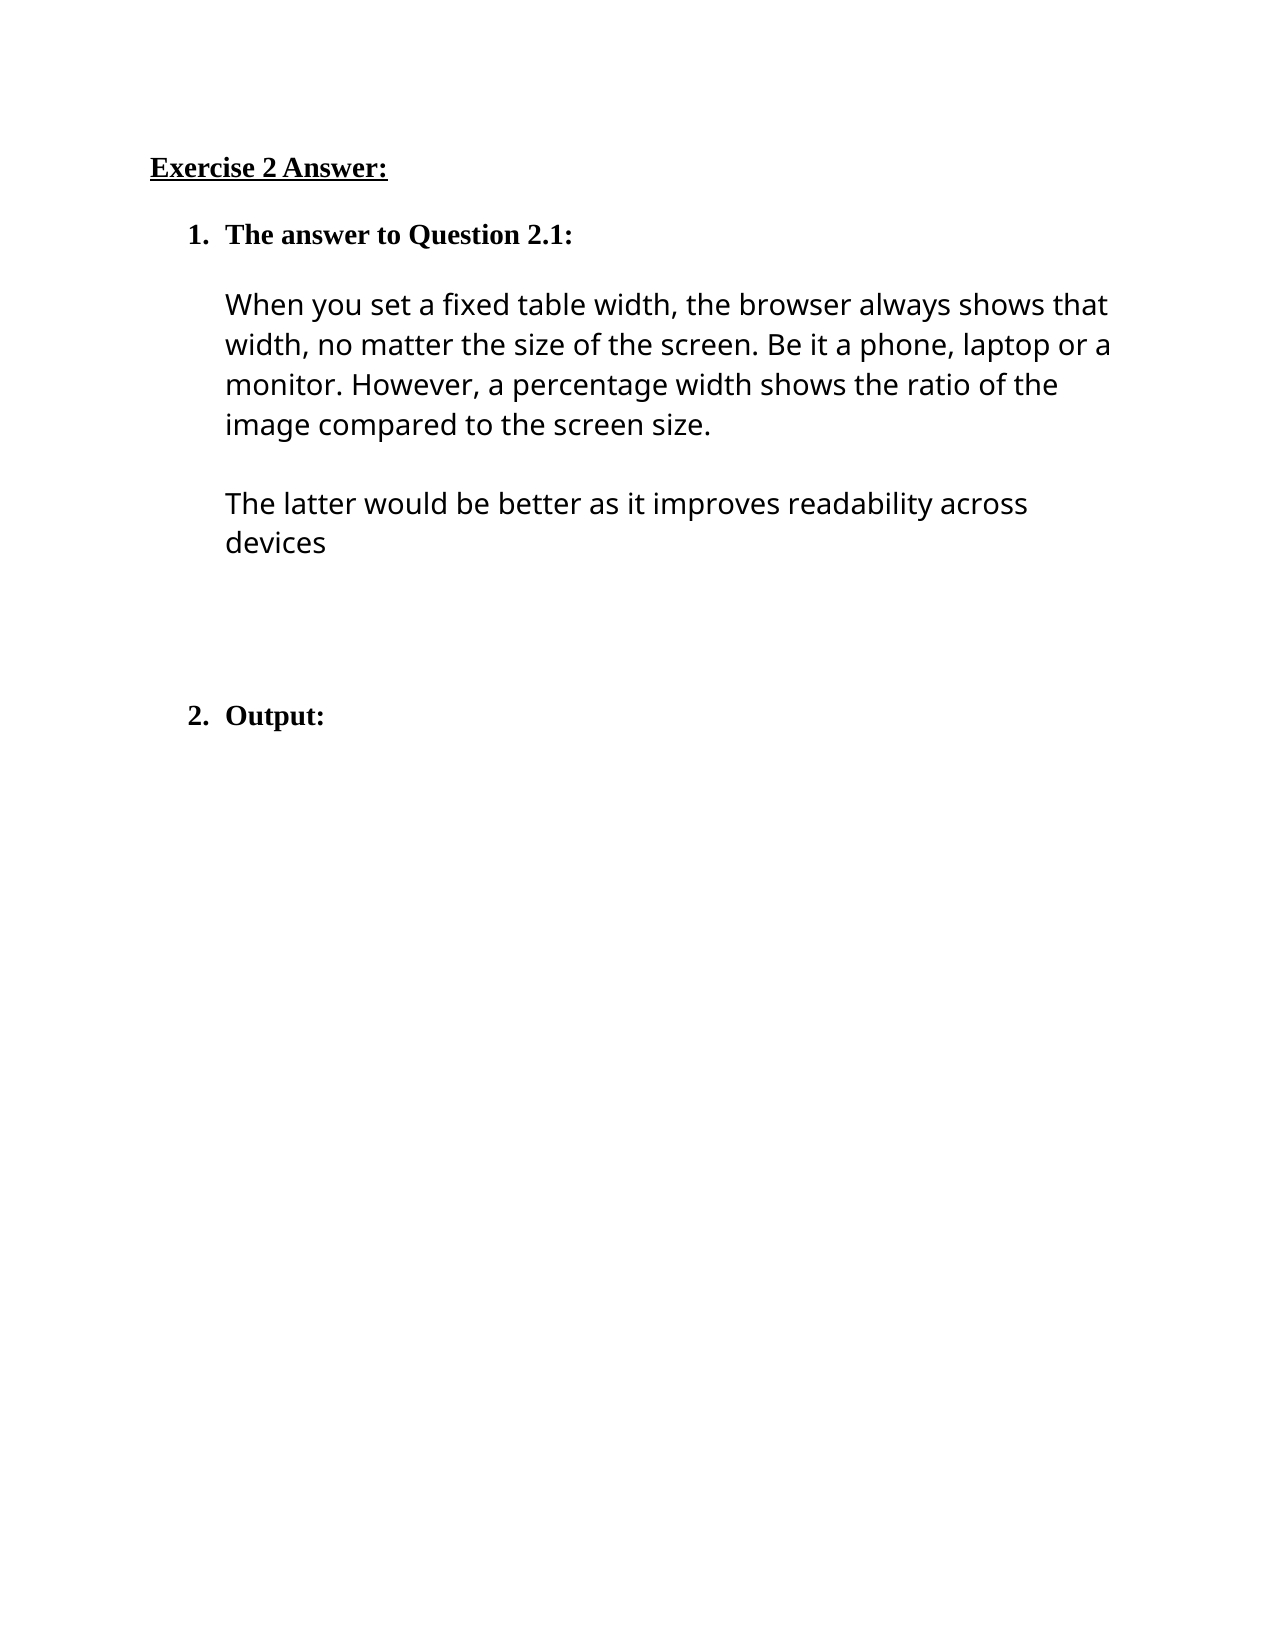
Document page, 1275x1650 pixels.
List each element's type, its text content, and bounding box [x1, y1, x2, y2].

text Exercise 2 Answer: [150, 150, 1125, 183]
list When you set a fixed table width, the browser always shows that width, no matter the size of the screen. Be it a phone, laptop or a monitor. However, a percentage width shows the ratio of the image compared to the screen size. [225, 285, 1125, 443]
list Output: [187, 698, 1125, 731]
list The latter would be better as it improves readability across devices [225, 483, 1125, 562]
list The answer to Question 2.1: [187, 217, 1125, 251]
